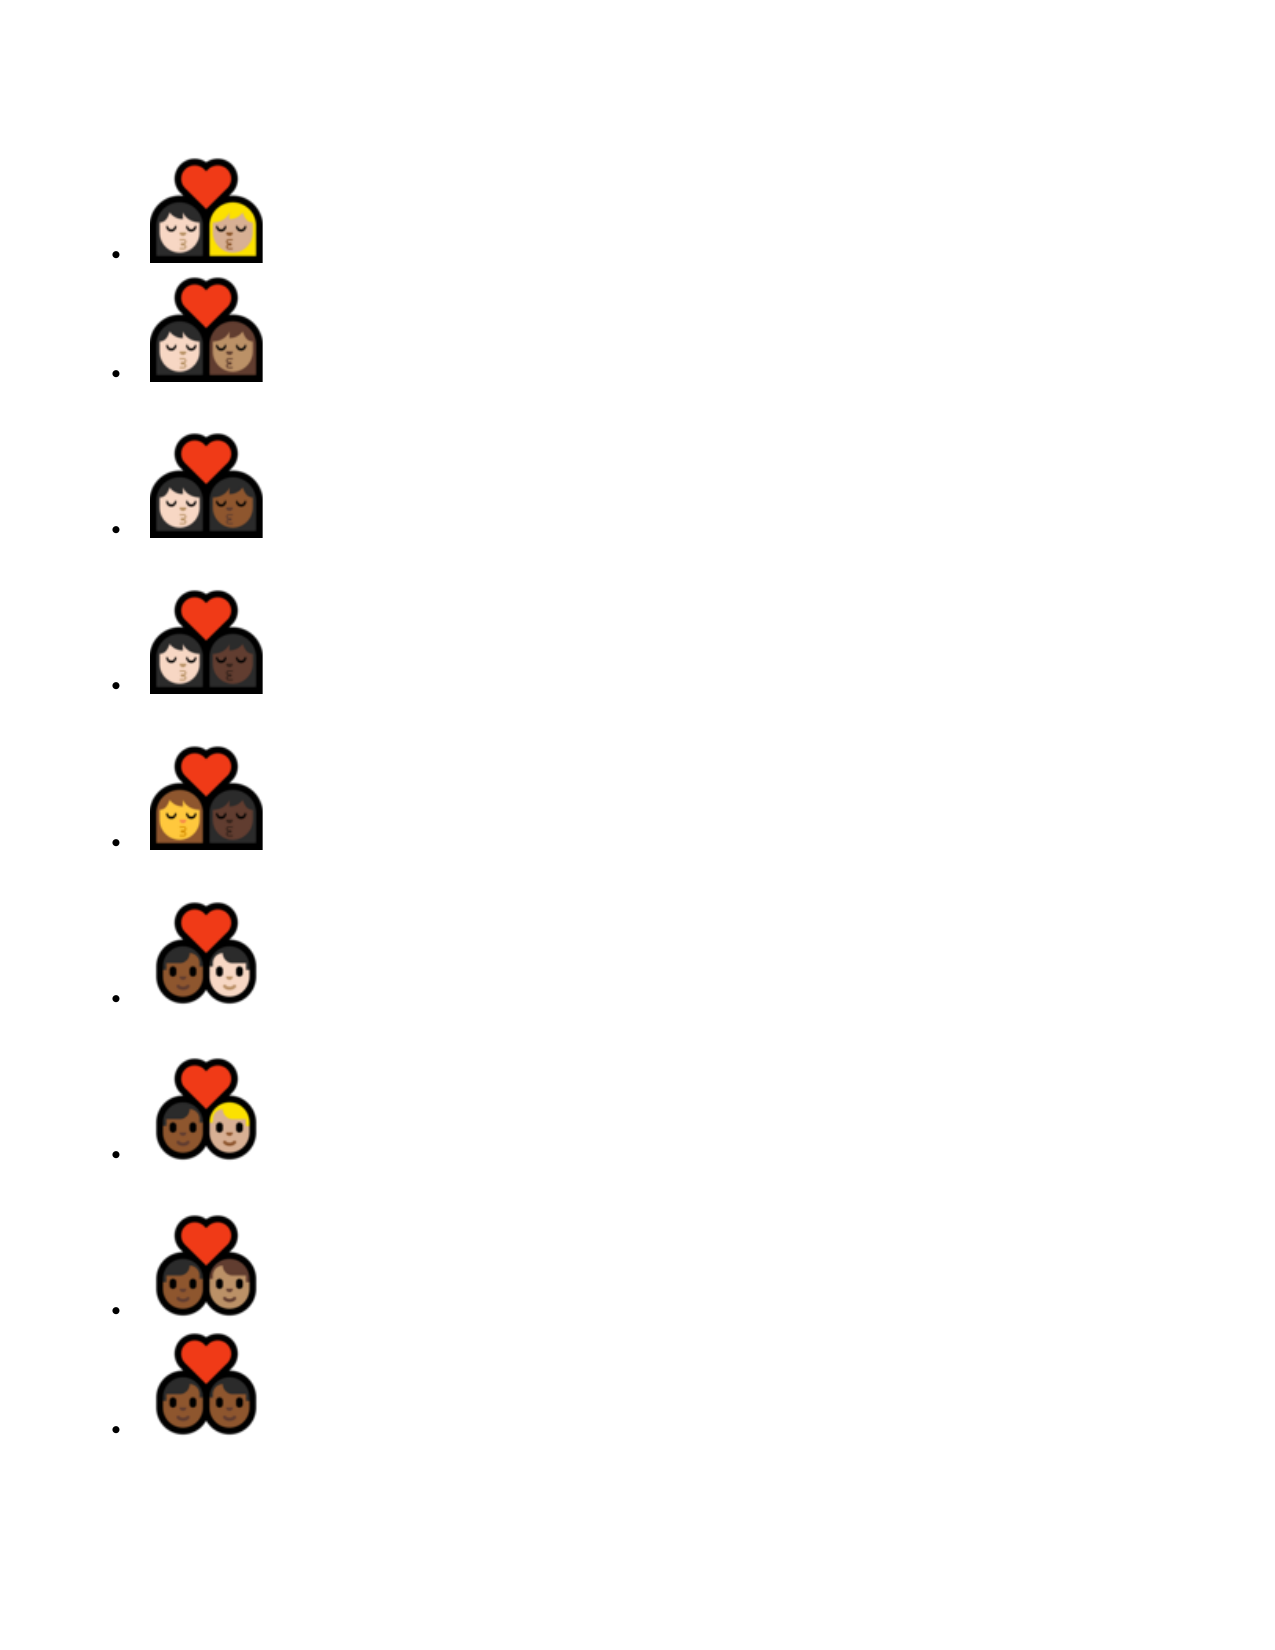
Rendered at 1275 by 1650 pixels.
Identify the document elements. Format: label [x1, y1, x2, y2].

picture [150, 425, 263, 538]
picture [150, 150, 263, 263]
picture [150, 268, 263, 382]
picture [150, 1206, 263, 1319]
picture [150, 893, 263, 1007]
picture [150, 1050, 263, 1163]
picture [150, 581, 263, 694]
picture [150, 1325, 263, 1438]
picture [150, 737, 263, 850]
